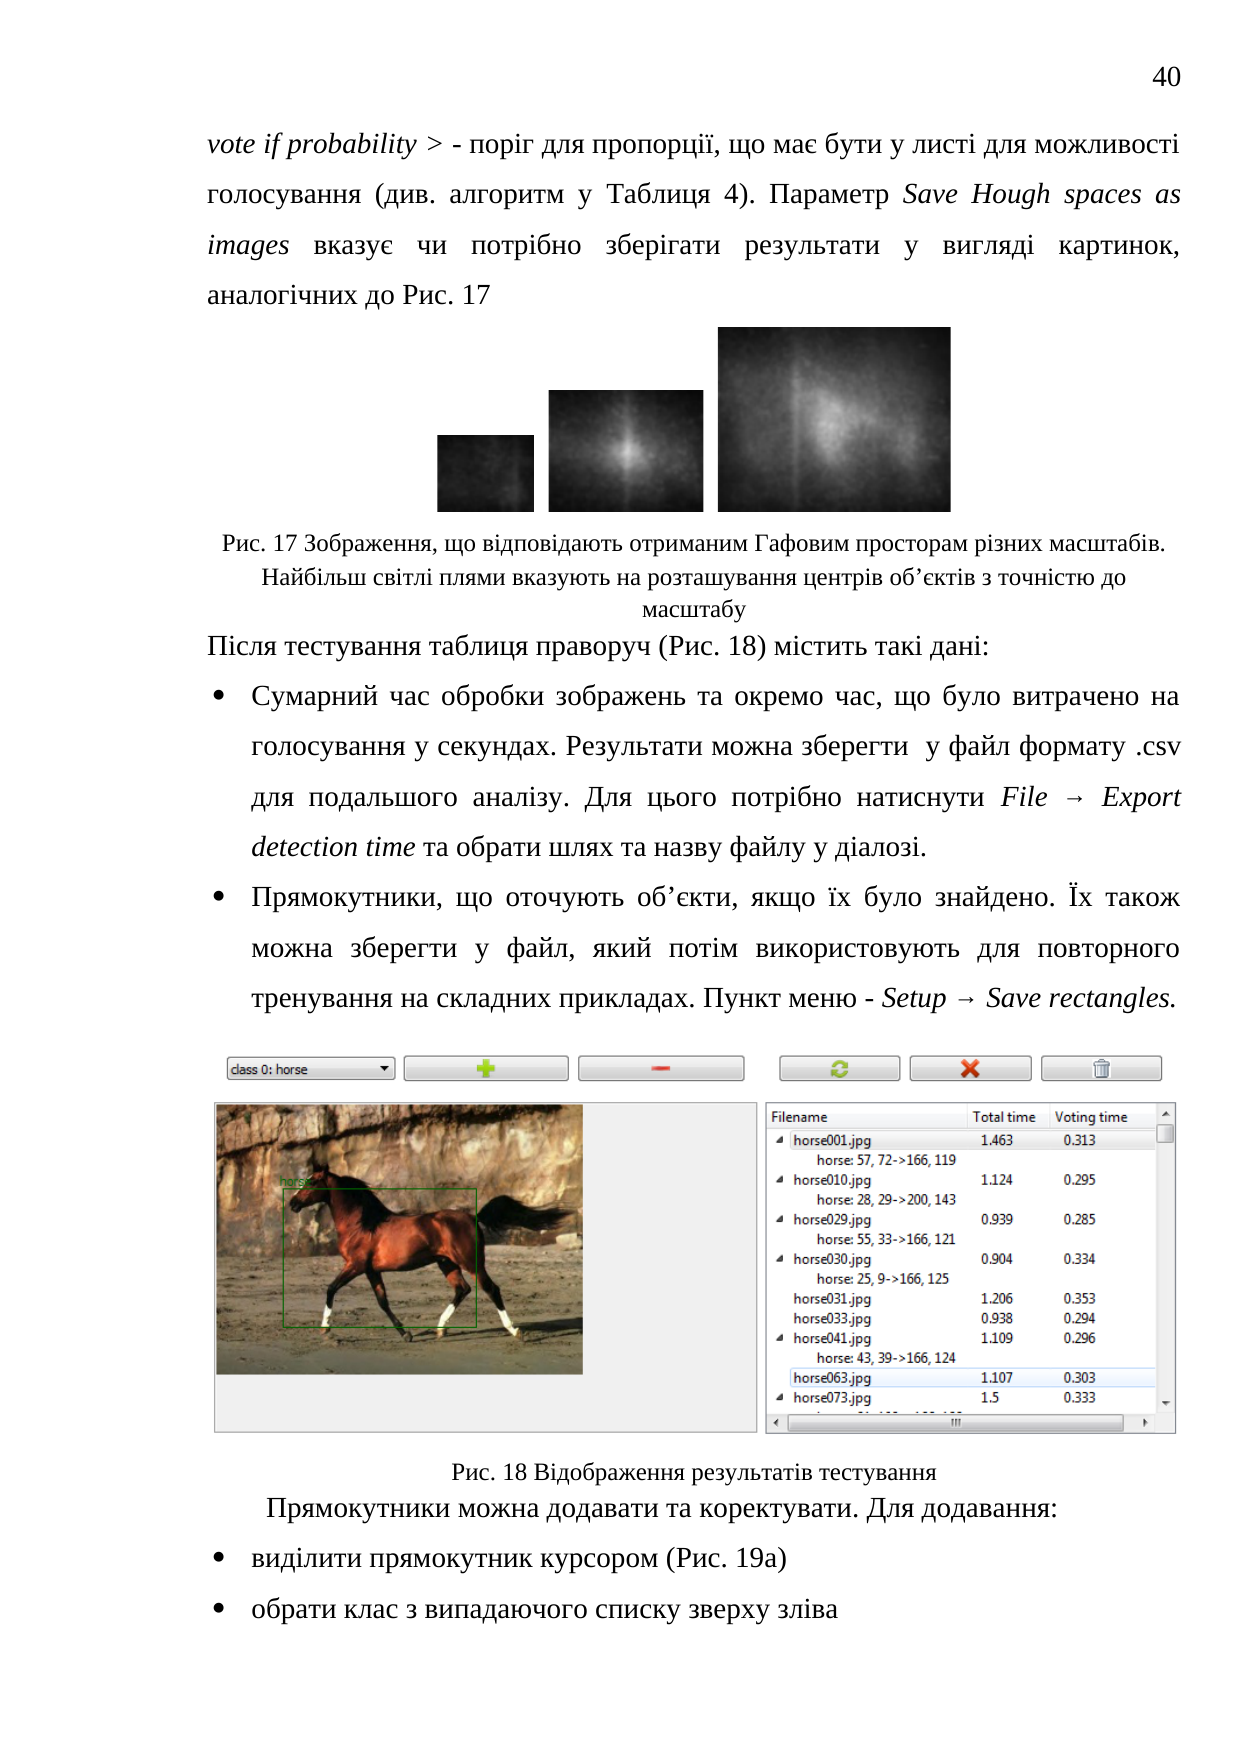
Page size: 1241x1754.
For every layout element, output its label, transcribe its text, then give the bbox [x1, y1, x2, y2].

text Прямокутники можна додавати та коректувати. Для додавання: [207, 1490, 1181, 1524]
list Сумарний час обробки зображень та окремо час, що було витрачено на голосування у секундах. Результати можна зберегти у файл формату .csv для подальшого аналізу. Для цього потрібно натиснути File Export detection time та обрати шлях та назву файлу у діалозі. [214, 678, 1181, 862]
list Прямокутники, що оточують об’єкти, якщо їх було знайдено. Їх також можна зберегти у файл, який потім використовують для повторного тренування на складних прикладах. Пункт меню - Setup Save rectangles. [214, 879, 1181, 1013]
picture [717, 327, 951, 512]
picture [437, 435, 534, 512]
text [207, 126, 1181, 311]
list обрати клас з випадаючого списку зверху зліва [214, 1591, 1181, 1624]
picture [206, 1030, 1182, 1441]
picture [548, 390, 704, 512]
